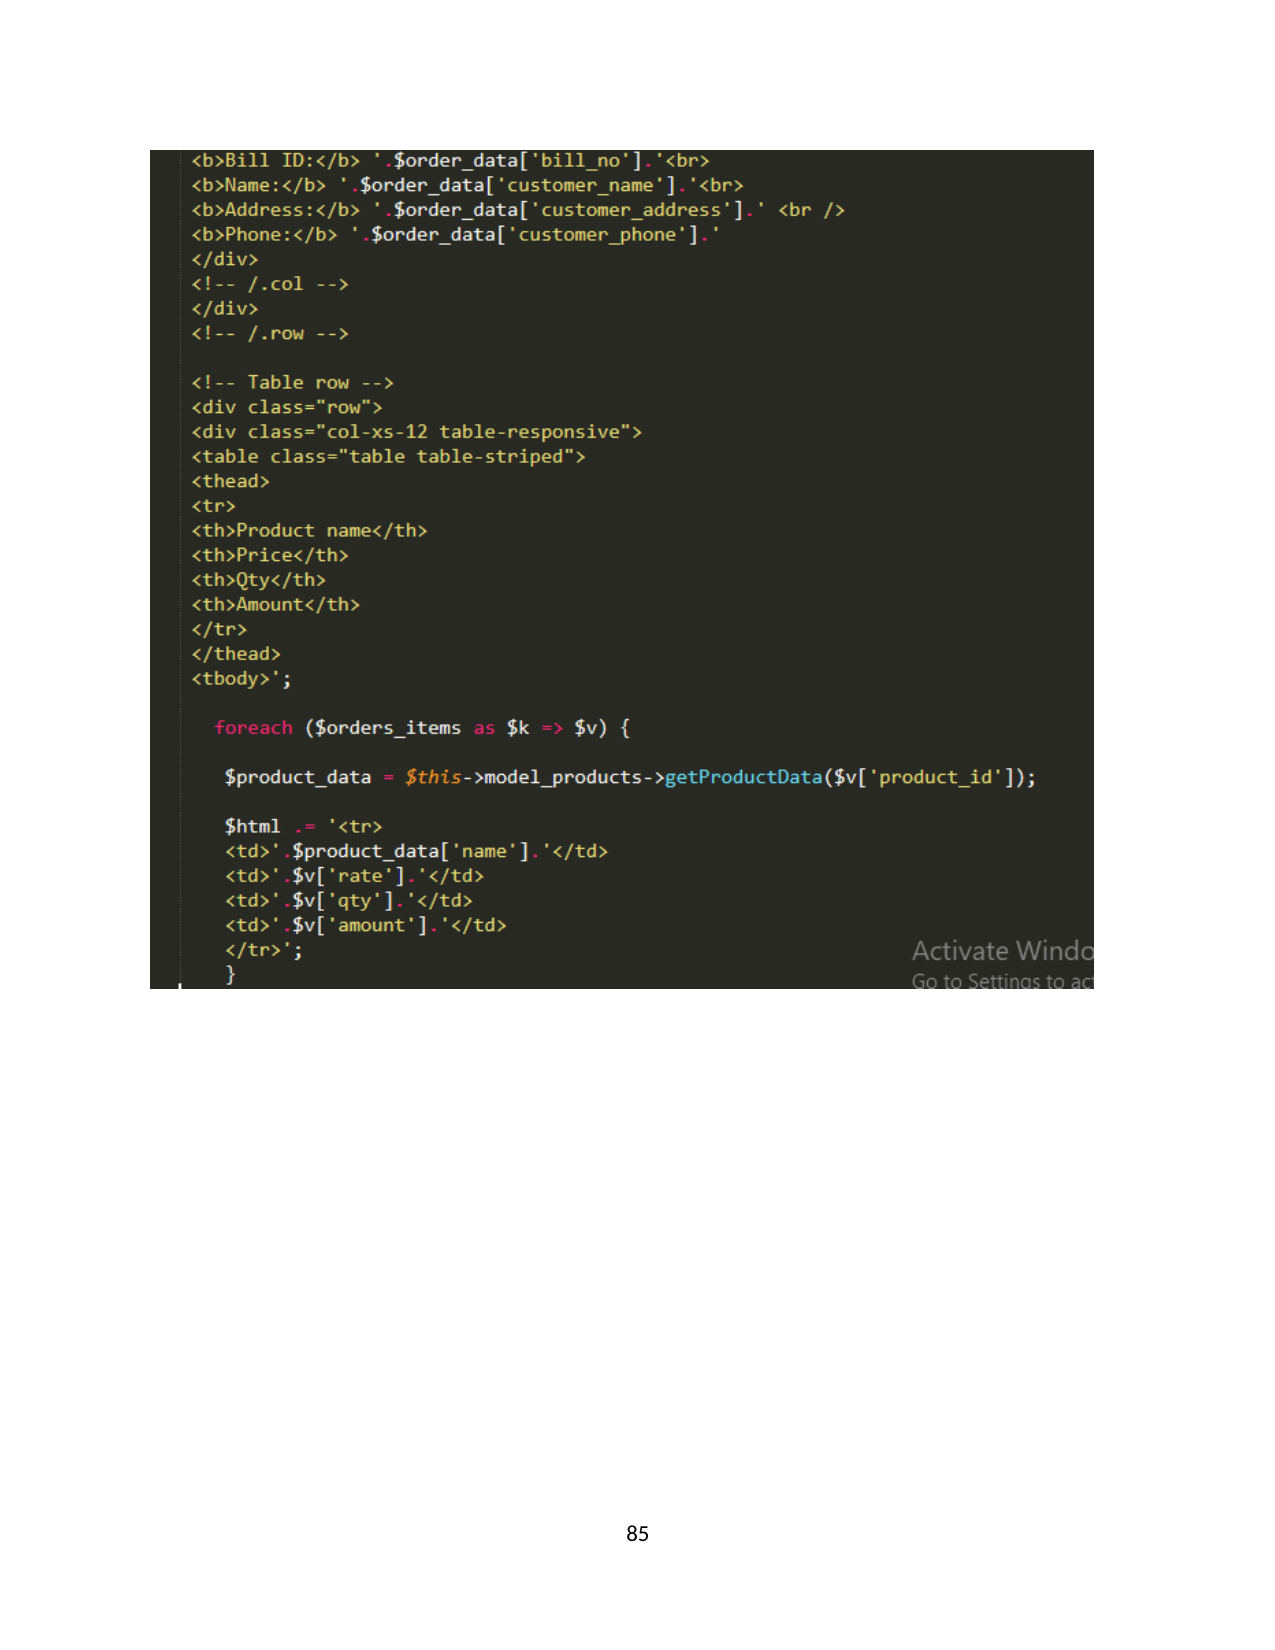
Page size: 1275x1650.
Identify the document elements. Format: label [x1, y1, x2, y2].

picture [150, 150, 1094, 989]
